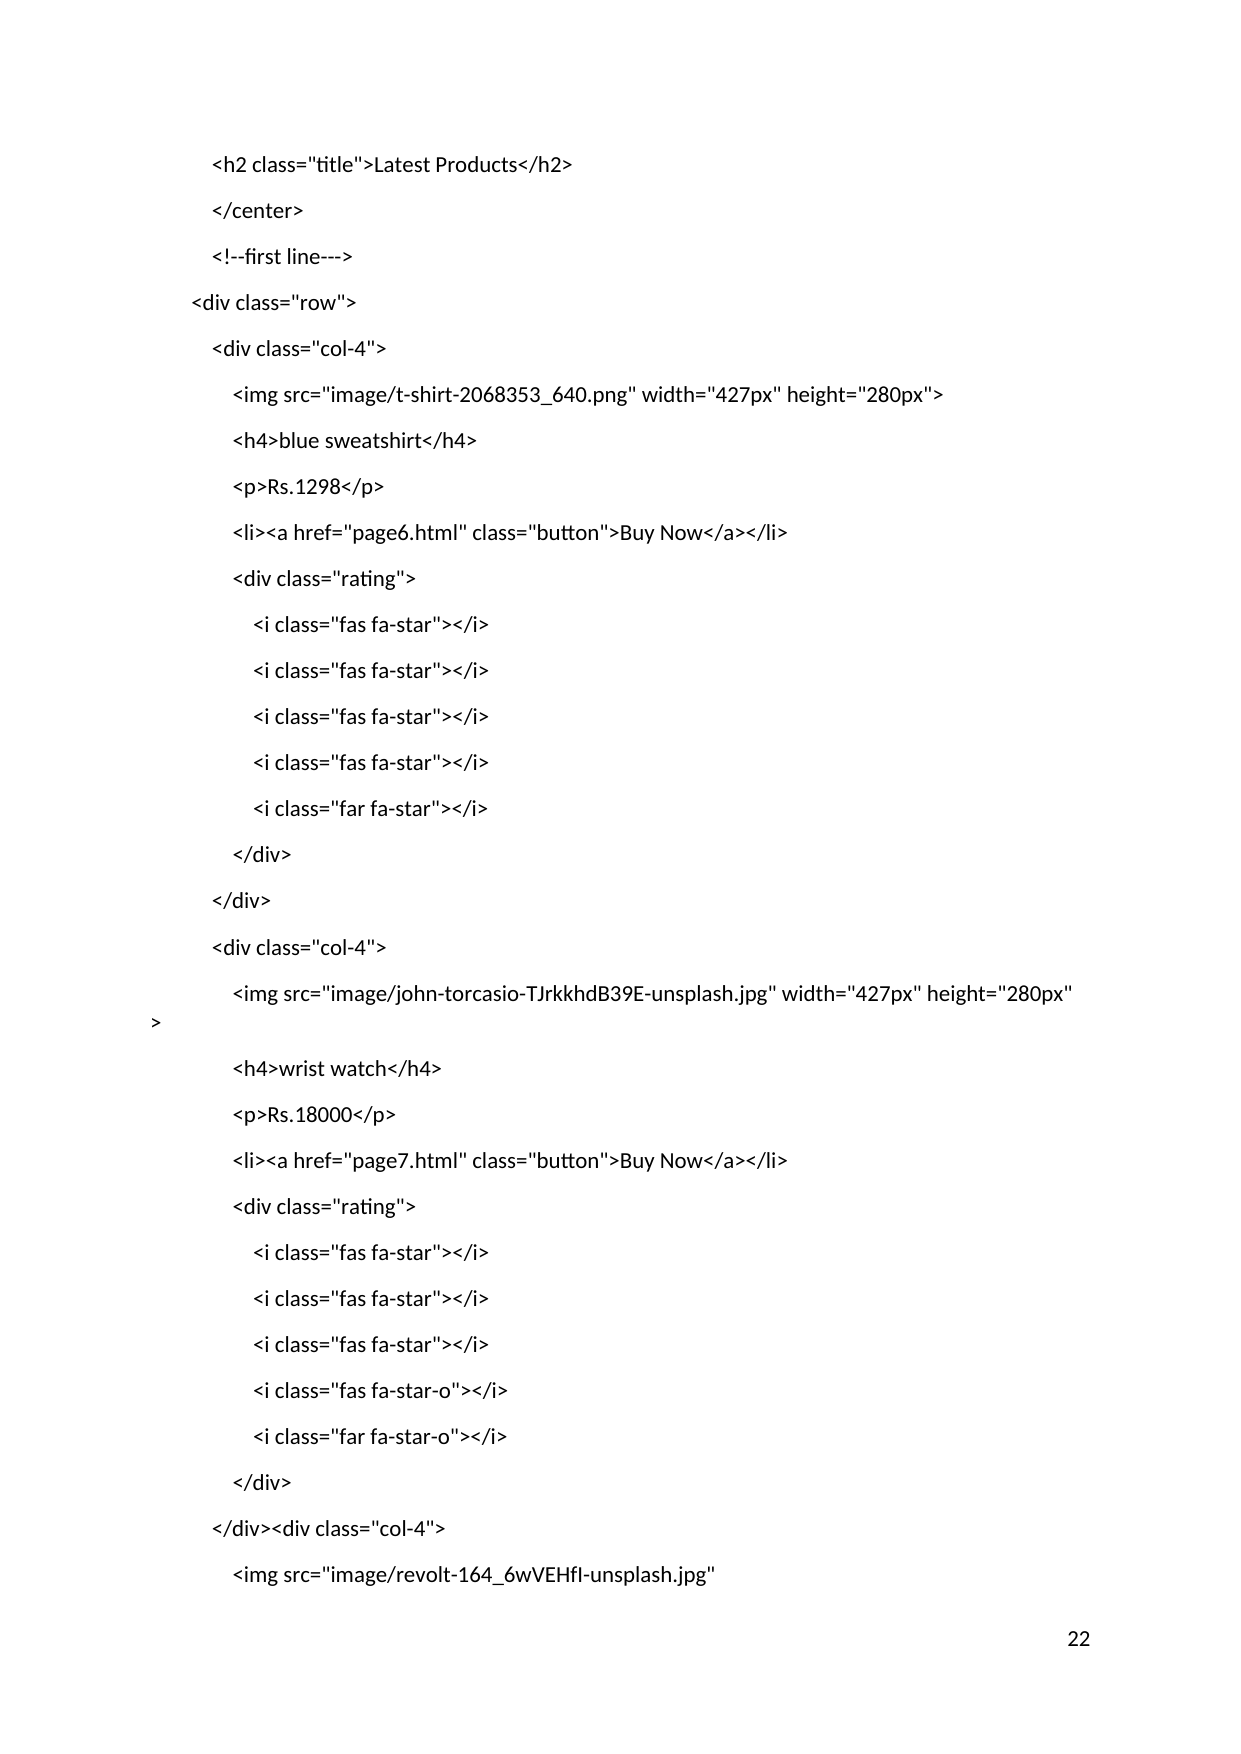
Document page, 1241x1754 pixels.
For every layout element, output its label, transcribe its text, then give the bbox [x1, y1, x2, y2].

text <i class="fas fa-star"></i> [150, 1330, 1090, 1358]
text <h4>blue sweatshirt</h4> [150, 426, 1090, 454]
text <div class="rating"> [150, 1192, 1090, 1220]
text <div class="col-4"> [150, 933, 1090, 961]
text <i class="fas fa-star"></i> [150, 1284, 1090, 1312]
text <i class="fas fa-star-o"></i> [150, 1376, 1090, 1404]
text <i class="fas fa-star"></i> [150, 1238, 1090, 1266]
text <i class="far fa-star"></i> [150, 794, 1090, 823]
text </div><div class="col-4"> [150, 1514, 1090, 1543]
text <i class="fas fa-star"></i> [150, 610, 1090, 638]
text <i class="far fa-star-o"></i> [150, 1422, 1090, 1451]
text <div class="col-4"> [150, 334, 1090, 362]
text <li><a href="page6.html" class="button">Buy Now</a></li> [150, 518, 1090, 546]
text <i class="fas fa-star"></i> [150, 748, 1090, 777]
text <img src="image/revolt-164_6wVEHfI-unsplash.jpg" [150, 1561, 1090, 1589]
text <div class="row"> [150, 288, 1090, 316]
text </div> [150, 887, 1090, 915]
text <h4>wrist watch</h4> [150, 1054, 1090, 1082]
text <img src="image/t-shirt-2068353_640.png" width="427px" height="280px"> [150, 380, 1090, 408]
text <li><a href="page7.html" class="button">Buy Now</a></li> [150, 1146, 1090, 1174]
text </div> [150, 1468, 1090, 1497]
text <!--first line---> [150, 242, 1090, 270]
text <p>Rs.18000</p> [150, 1100, 1090, 1128]
text </div> [150, 841, 1090, 869]
text <div class="rating"> [150, 564, 1090, 592]
text <h2 class="title">Latest Products</h2> [150, 150, 1090, 178]
text <i class="fas fa-star"></i> [150, 656, 1090, 684]
text </center> [150, 196, 1090, 224]
text <img src="image/john-torcasio-TJrkkhdB39E-unsplash.jpg" width="427px" height="280px" > [150, 979, 1090, 1036]
text <i class="fas fa-star"></i> [150, 702, 1090, 731]
text <p>Rs.1298</p> [150, 472, 1090, 500]
